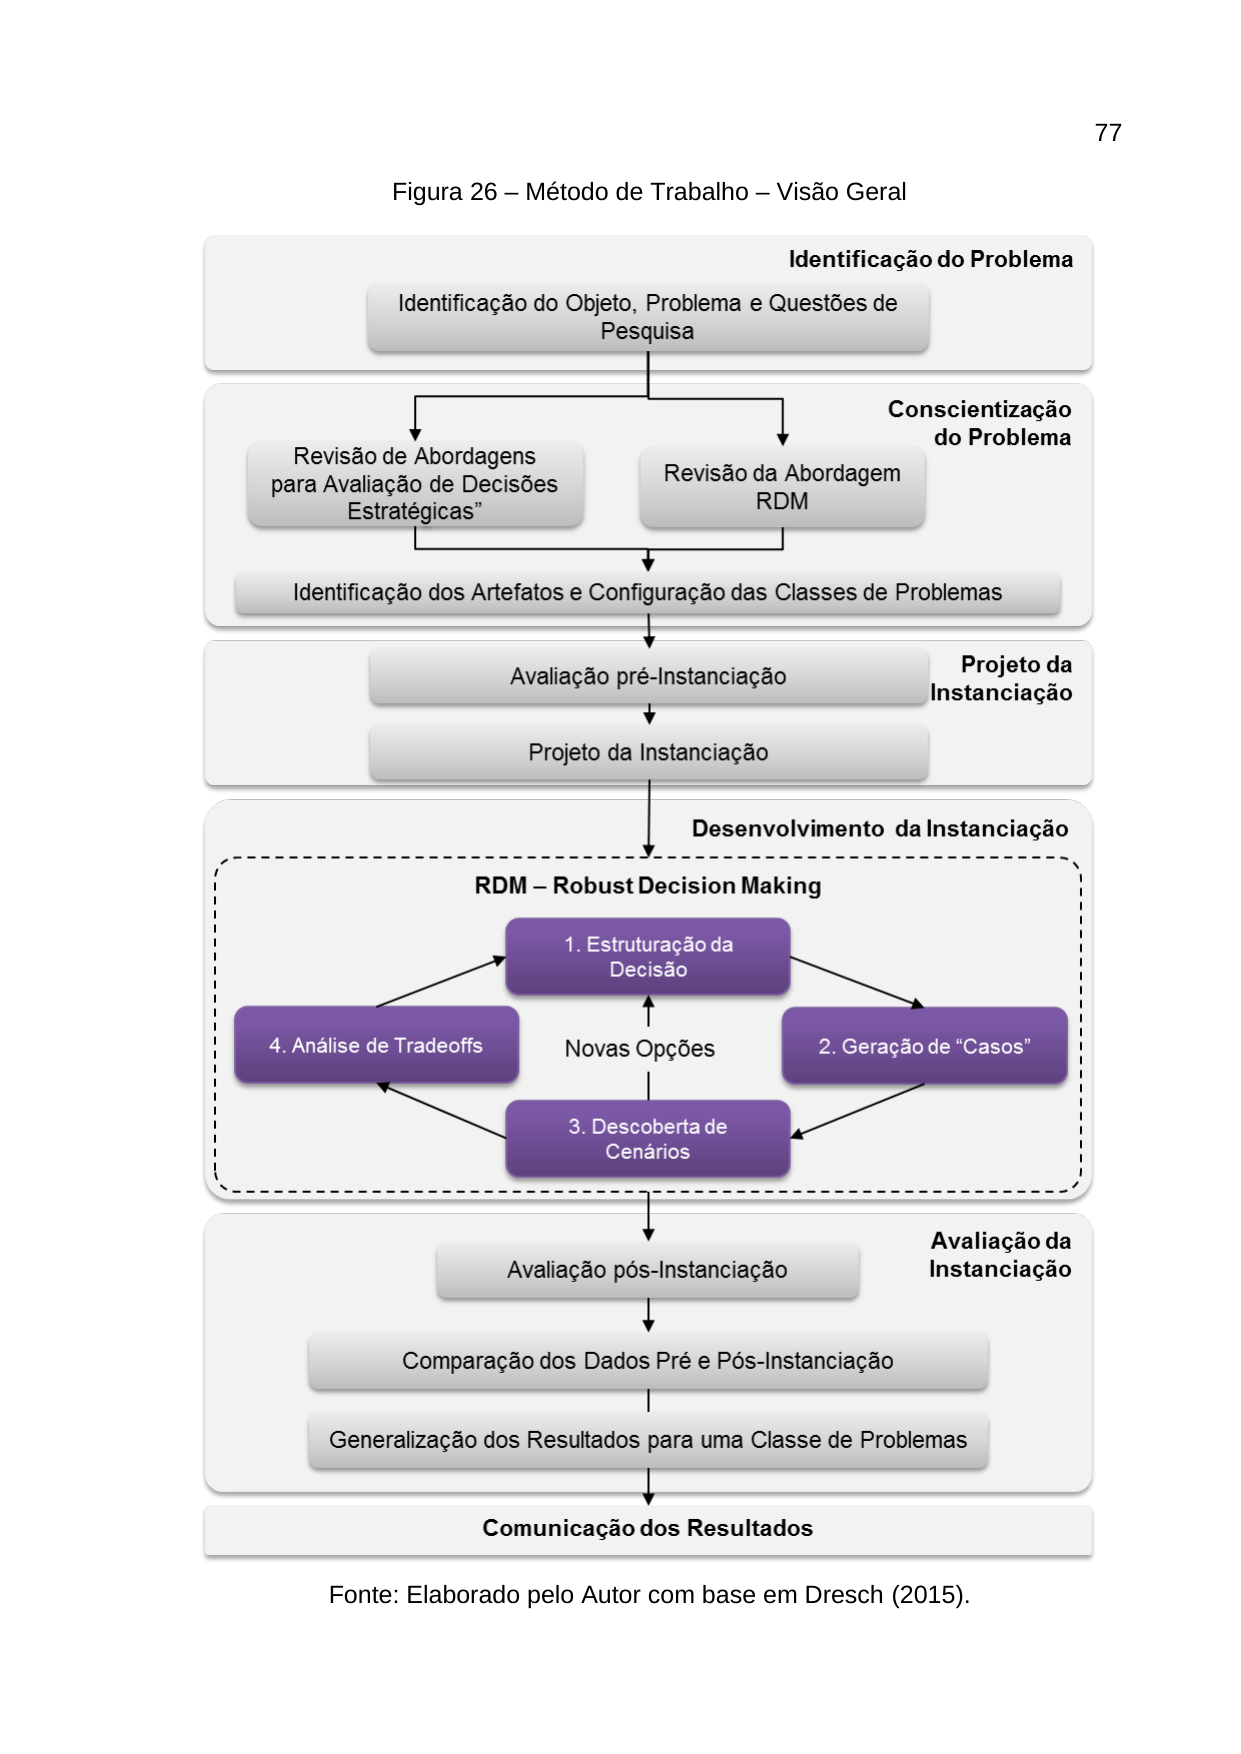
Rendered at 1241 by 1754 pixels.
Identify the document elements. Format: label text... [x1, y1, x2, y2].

picture [198, 232, 1101, 1566]
text Fonte: Elaborado pelo Autor com base em Dresch (2015). [177, 1580, 1122, 1609]
